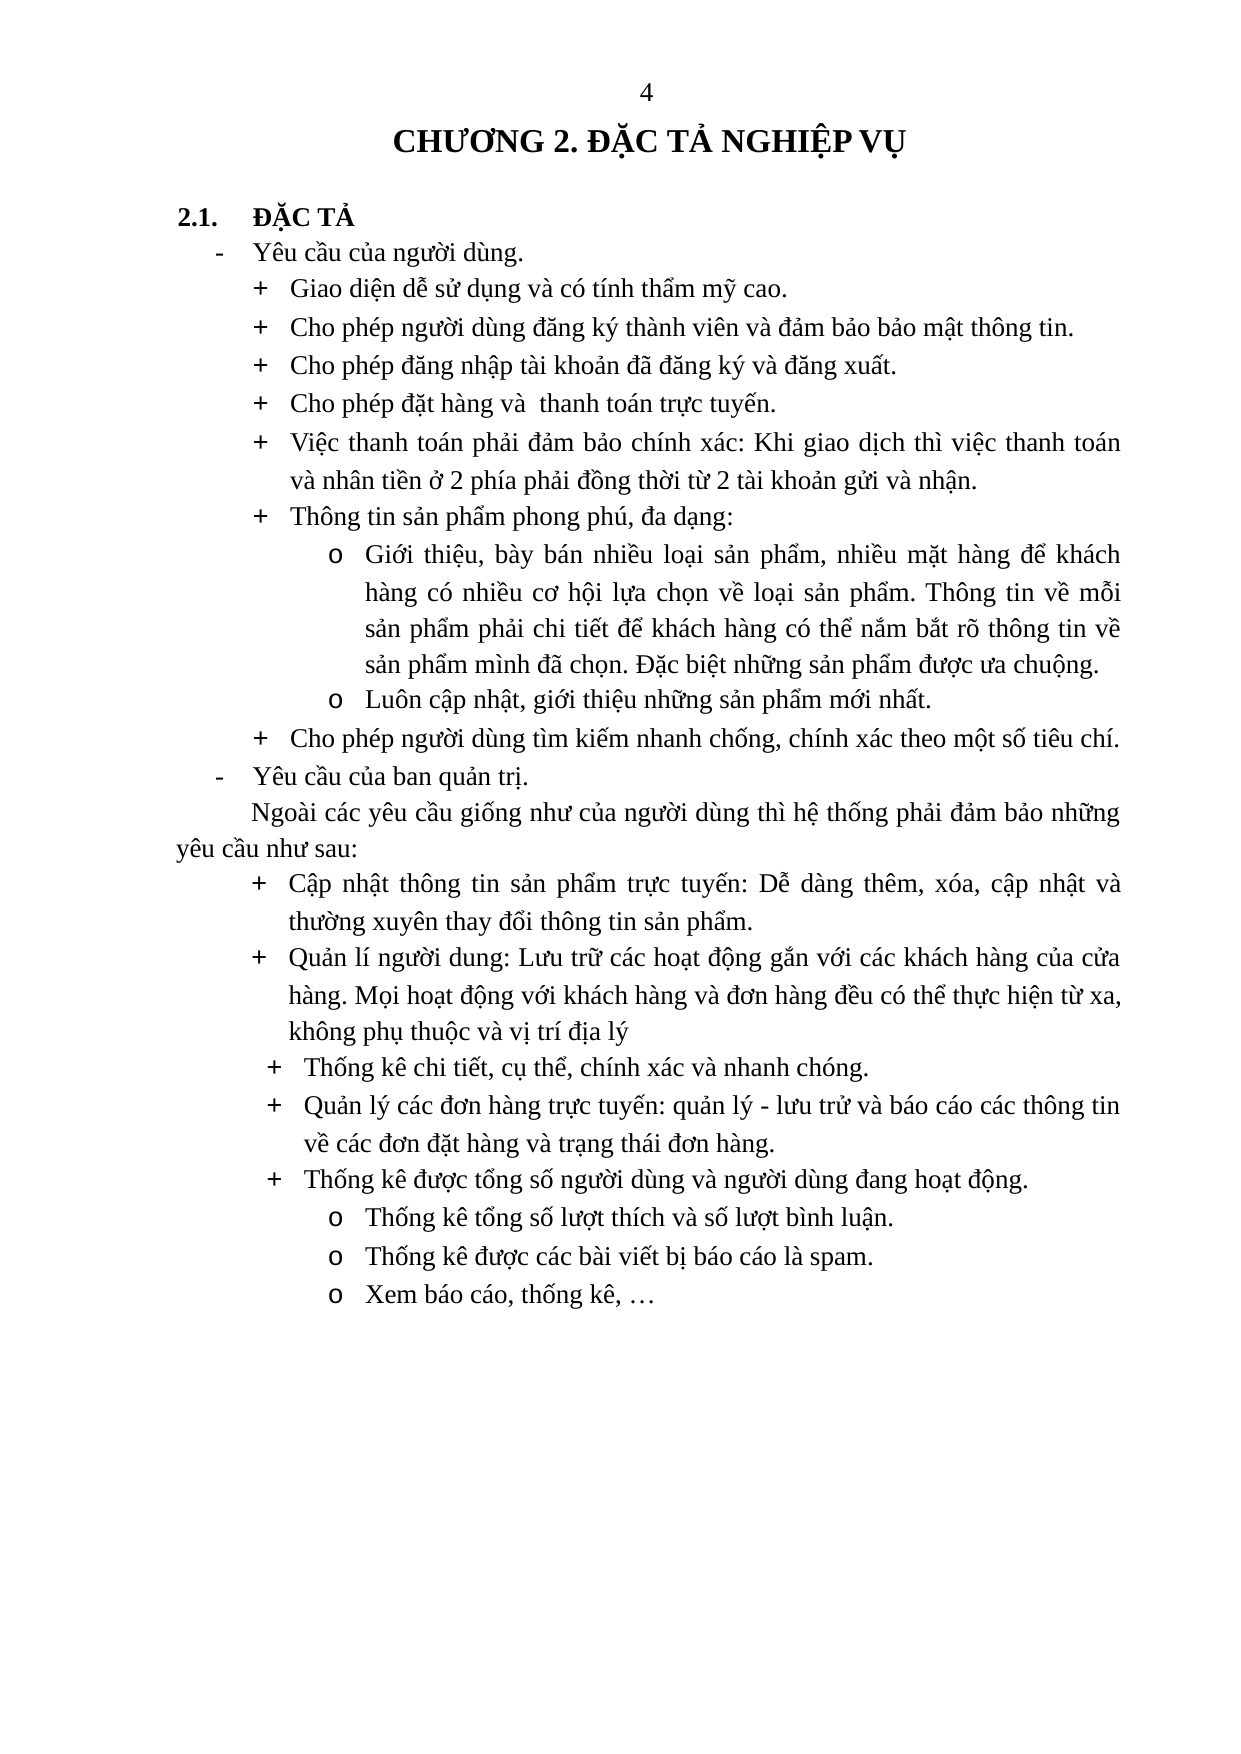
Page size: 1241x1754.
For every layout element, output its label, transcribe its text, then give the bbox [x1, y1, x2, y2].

list Yêu cầu của ban quản trị. [215, 760, 1122, 791]
list Giao diện dễ sử dụng và có tính thẩm mỹ cao. [252, 272, 1122, 306]
list Thống kê được tổng số người dùng và người dùng đang hoạt động. [266, 1163, 1122, 1196]
subtitle CHƯƠNG 2. ĐẶC TẢ NGHIỆP VỤ [221, 121, 1078, 159]
list Thống kê được các bài viết bị báo cáo là spam. [327, 1240, 1122, 1273]
list Việc thanh toán phải đảm bảo chính xác: Khi giao dịch thì việc thanh toán và nhân tiền ở 2 phía phải đồng thời từ 2 tài khoản gửi và nhận. [252, 426, 1122, 495]
list Giới thiệu, bày bán nhiều loại sản phẩm, nhiều mặt hàng để khách hàng có nhiều cơ hội lựa chọn về loại sản phẩm. Thông tin về mỗi sản phẩm phải chi tiết để khách hàng có thể nắm bắt rõ thông tin về sản phẩm mình đã chọn. Đặc biệt những sản phẩm được ưa chuộng. [327, 538, 1122, 679]
list Cho phép người dùng đăng ký thành viên và đảm bảo bảo mật thông tin. [252, 311, 1122, 344]
list Cho phép đăng nhập tài khoản đã đăng ký và đăng xuất. [252, 349, 1122, 383]
list Thống kê chi tiết, cụ thể, chính xác và nhanh chóng. [266, 1051, 1122, 1084]
list Cập nhật thông tin sản phẩm trực tuyến: Dễ dàng thêm, xóa, cập nhật và thường xuyên thay đổi thông tin sản phẩm. [251, 867, 1122, 937]
list Thông tin sản phẩm phong phú, đa dạng: [252, 500, 1122, 533]
text Ngoài các yêu cầu giống như của người dùng thì hệ thống phải đảm bảo những yêu cầu như sau: [176, 796, 1122, 863]
list Cho phép người dùng tìm kiếm nhanh chống, chính xác theo một số tiêu chí. [252, 722, 1122, 755]
list Cho phép đặt hàng và thanh toán trực tuyến. [252, 388, 1122, 421]
list Quản lý các đơn hàng trực tuyến: quản lý - lưu trử và báo cáo các thông tin về các đơn đặt hàng và trạng thái đơn hàng. [266, 1089, 1122, 1158]
list Xem báo cáo, thống kê, … [327, 1278, 1122, 1312]
subtitle ĐẶC TẢ [177, 201, 1078, 232]
list Thống kê tổng số lượt thích và số lượt bình luận. [327, 1201, 1122, 1235]
list Luôn cập nhật, giới thiệu những sản phẩm mới nhất. [327, 683, 1122, 717]
list Yêu cầu của người dùng. [215, 237, 1122, 268]
list Quản lí người dung: Lưu trữ các hoạt động gắn với các khách hàng của cửa hàng. Mọi hoạt động với khách hàng và đơn hàng đều có thể thực hiện từ xa, không phụ thuộc và vị trí địa lý [251, 941, 1122, 1046]
